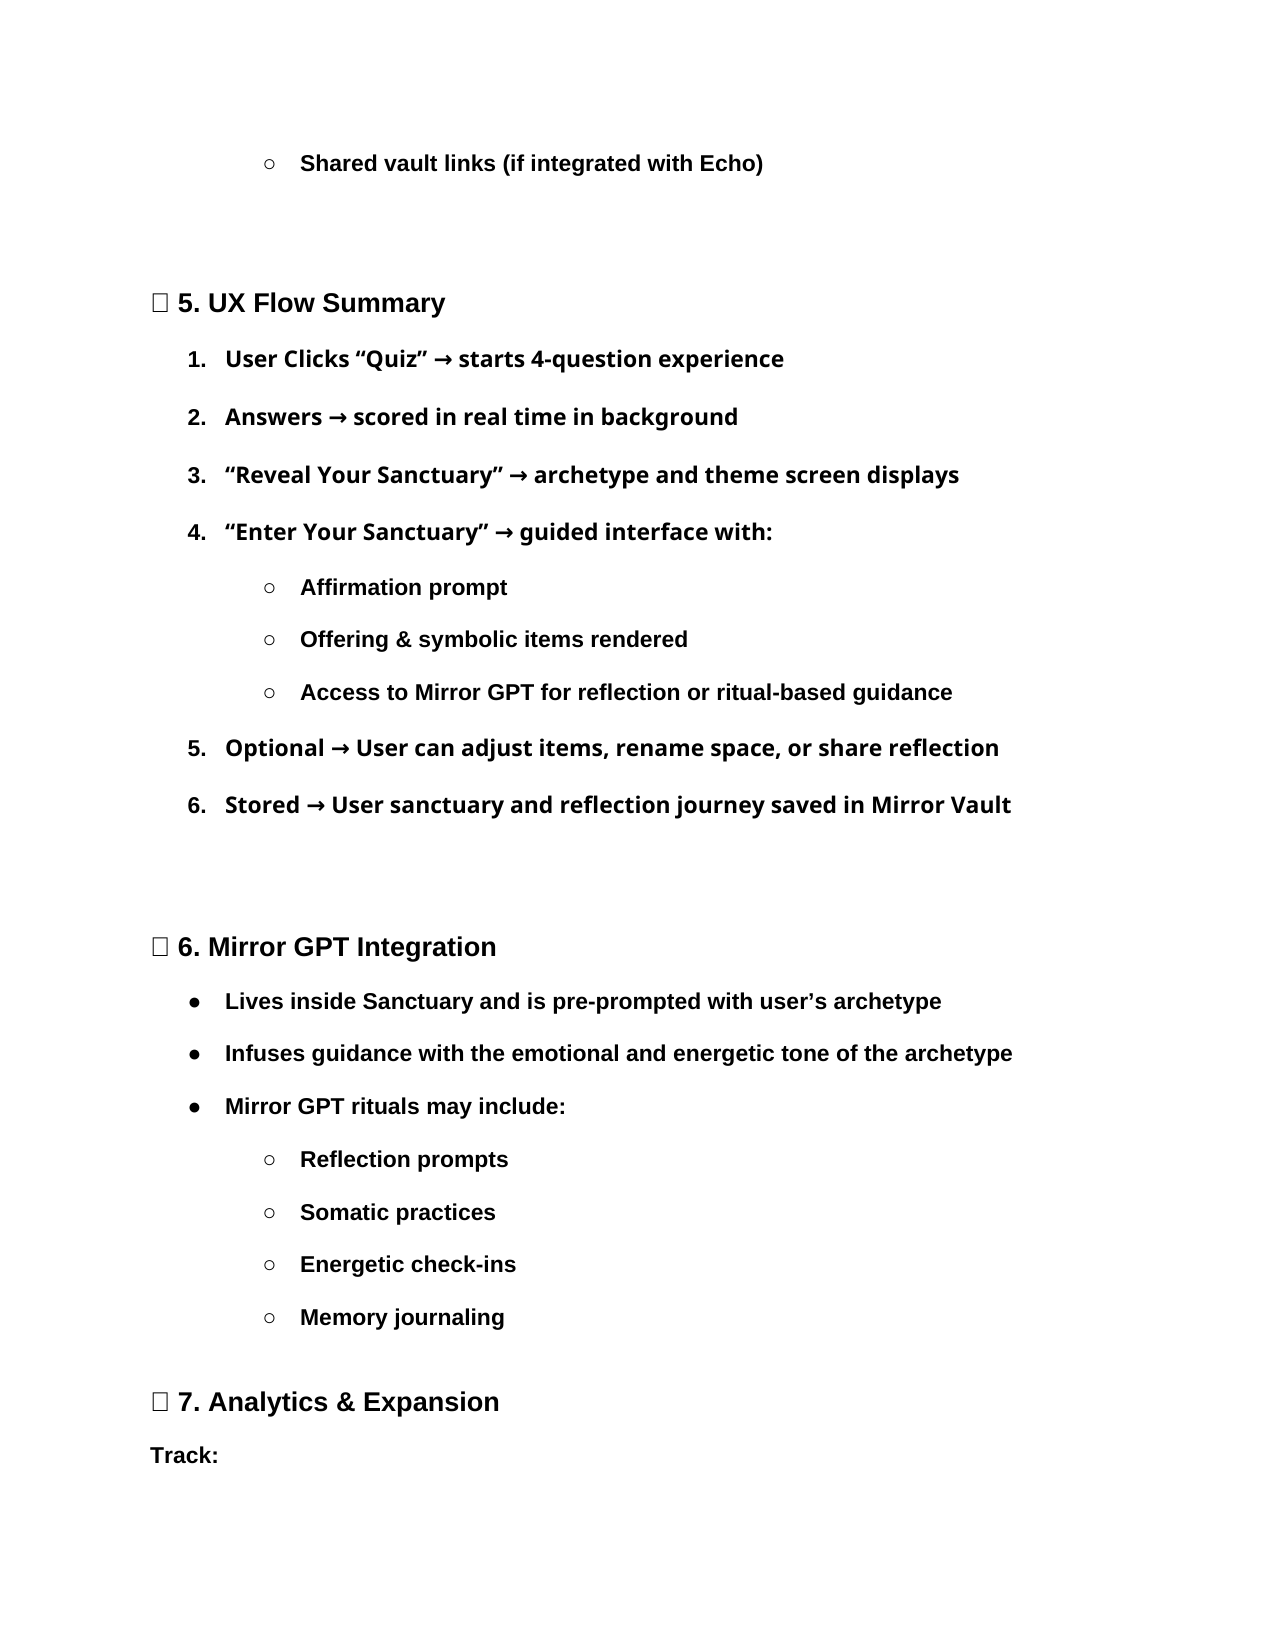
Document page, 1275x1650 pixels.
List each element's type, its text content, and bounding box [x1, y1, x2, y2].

list Shared vault links (if integrated with Echo) [262, 150, 1125, 203]
list Memory journaling [262, 1304, 1125, 1357]
subtitle 🔹 5. UX Flow Summary [150, 287, 1125, 318]
subtitle 🔹 7. Analytics & Expansion [150, 1386, 1125, 1417]
list Optional → User can adjust items, rename space, or share reflection [187, 732, 1125, 789]
list Energetic check-ins [262, 1251, 1125, 1304]
list “Reveal Your Sanctuary” → archetype and theme screen displays [187, 458, 1125, 516]
list Access to Mirror GPT for reflection or ritual-based guidance [262, 679, 1125, 732]
list Stored → User sanctuary and reflection journey saved in Mirror Vault [187, 789, 1125, 847]
list Infuses guidance with the emotional and energetic tone of the archetype [187, 1040, 1125, 1093]
list Mirror GPT rituals may include: [187, 1093, 1125, 1146]
list Offering & symbolic items rendered [262, 626, 1125, 679]
list “Enter Your Sanctuary” → guided interface with: [187, 516, 1125, 574]
list Answers → scored in real time in background [187, 401, 1125, 458]
subtitle 🔹 6. Mirror GPT Integration [150, 931, 1125, 963]
list Lives inside Sanctuary and is pre-prompted with user’s archetype [187, 988, 1125, 1040]
list Affirmation prompt [262, 574, 1125, 626]
list Somatic practices [262, 1198, 1125, 1251]
list Reflection prompts [262, 1146, 1125, 1198]
list User Clicks “Quiz” → starts 4-question experience [187, 343, 1125, 401]
text Track: [150, 1442, 1125, 1468]
